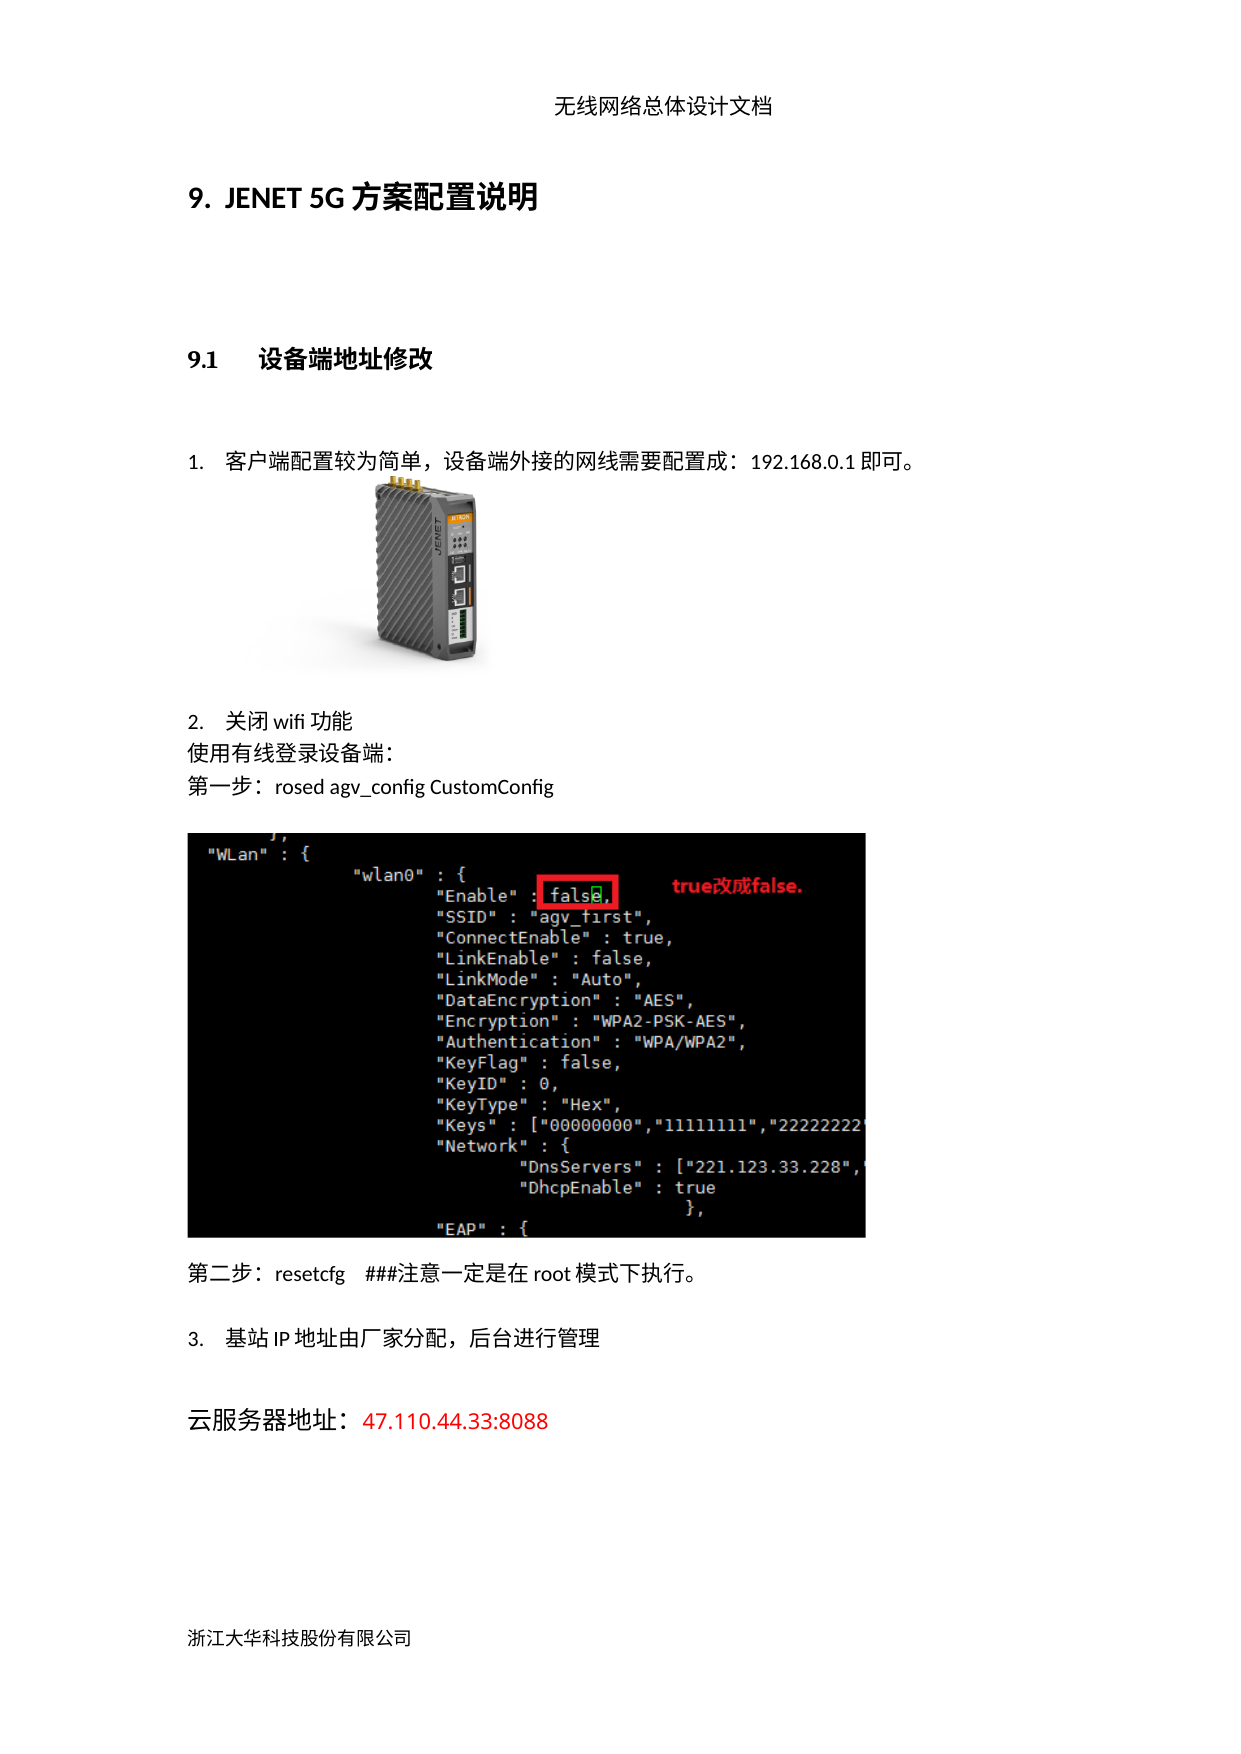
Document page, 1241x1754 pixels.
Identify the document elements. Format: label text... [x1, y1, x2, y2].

list 基站IP地址由厂家分配，后台进行管理 [187, 1321, 1053, 1353]
picture [187, 833, 871, 1247]
text 第二步：resetcfg ###注意一定是在root模式下执行。 [187, 1256, 1053, 1288]
text 第一步：rosed agv_config CustomConfig [187, 768, 1053, 801]
subtitle JENET 5G方案配置说明 [187, 162, 1053, 227]
list 关闭wifi功能 [187, 703, 1053, 736]
picture [187, 476, 499, 687]
list 客户端配置较为简单，设备端外接的网线需要配置成：192.168.0.1即可。 [187, 443, 1053, 476]
subtitle 设备端地址修改 [187, 325, 1053, 390]
text 云服务器地址：47.110.44.33:8088 [187, 1386, 1053, 1451]
text 使用有线登录设备端： [187, 736, 1053, 768]
